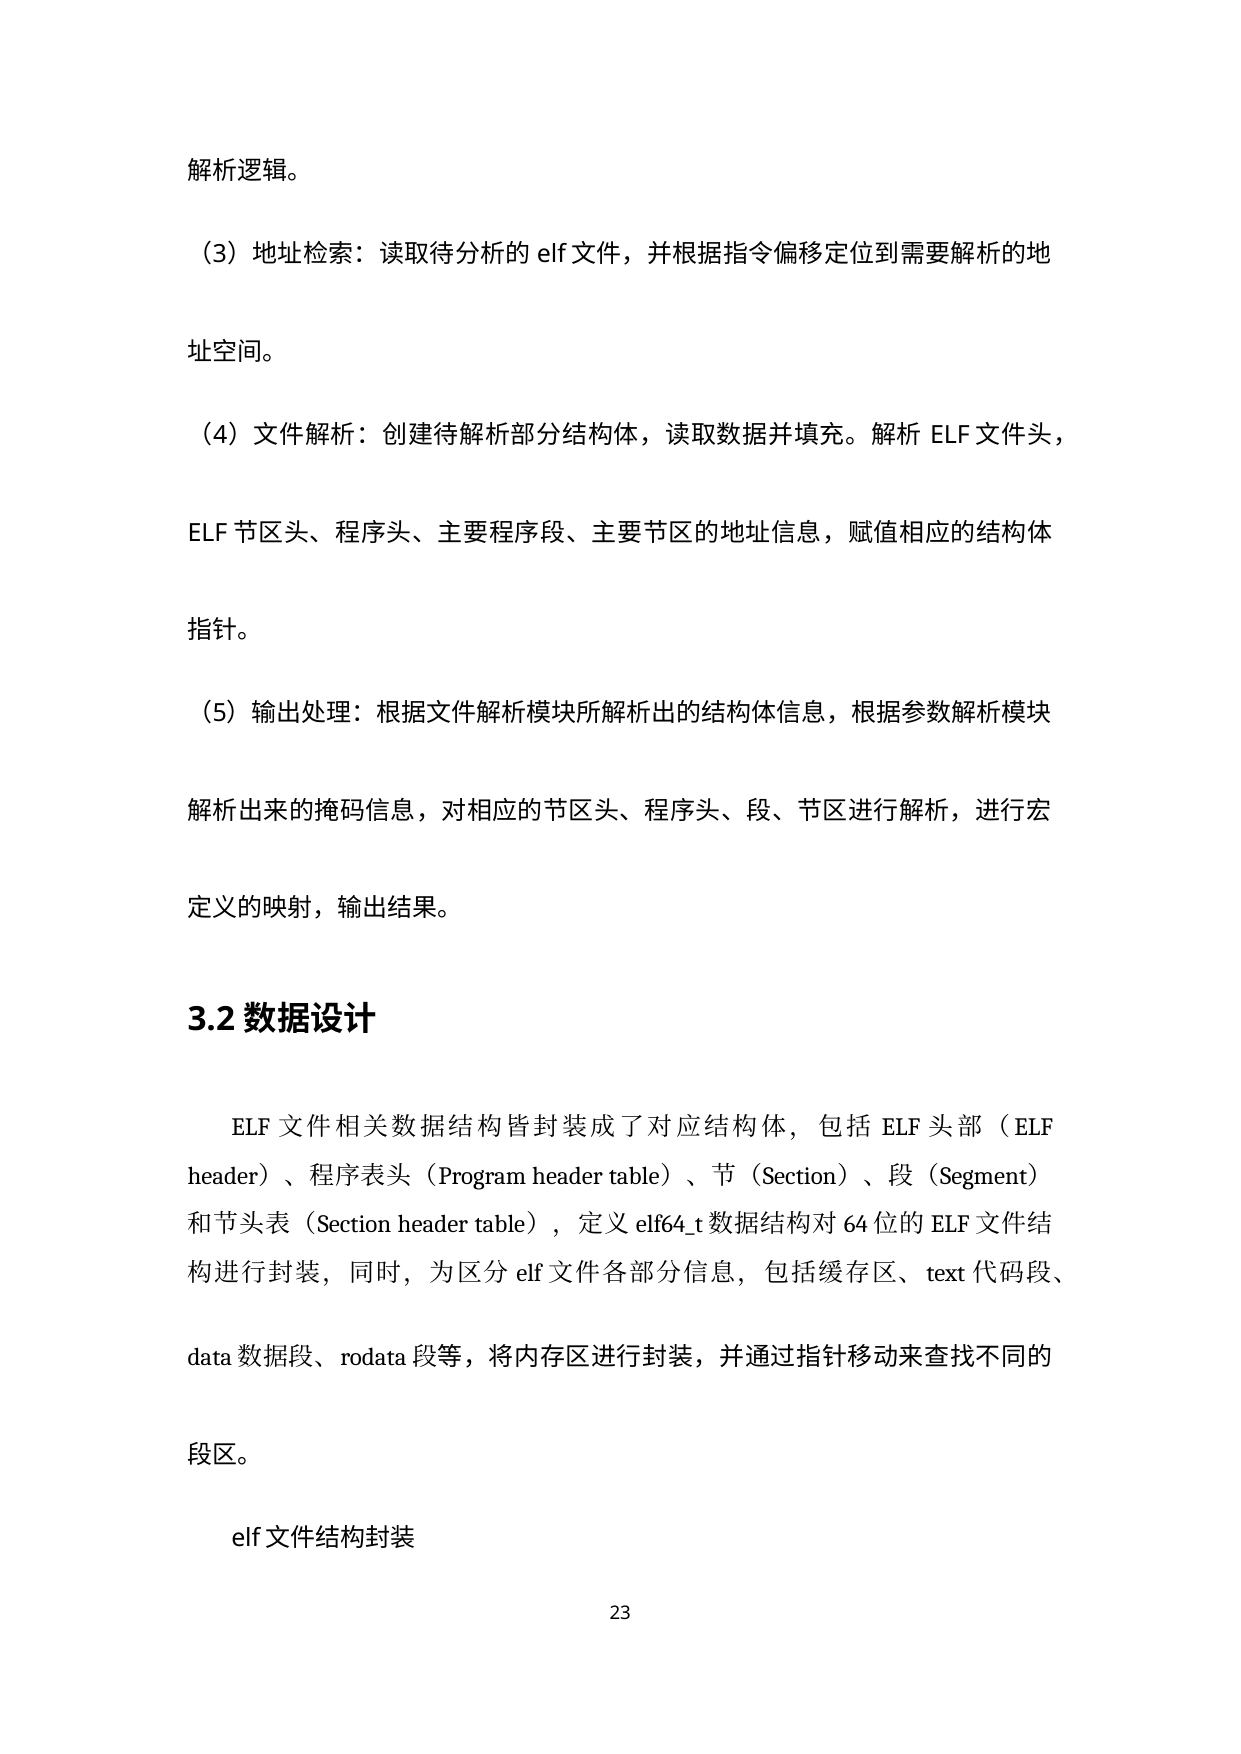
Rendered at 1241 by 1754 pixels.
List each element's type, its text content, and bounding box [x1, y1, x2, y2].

subtitle 3.2 数据设计 [187, 983, 1053, 1048]
text elf文件结构封装 [187, 1503, 1053, 1568]
text （4）文件解析：创建待解析部分结构体，读取数据并填充。解析ELF文件头，ELF节区头、程序头、主要程序段、主要节区的地址信息，赋值相应的结构体指针。 [187, 400, 1053, 660]
text （5）输出处理：根据文件解析模块所解析出的结构体信息，根据参数解析模块解析出来的掩码信息，对相应的节区头、程序头、段、节区进行解析，进行宏定义的映射，输出结果。 [187, 678, 1053, 938]
text ELF文件相关数据结构皆封装成了对应结构体，包括ELF头部（ELF header）、程序表头（Program header table）、节（Section）、段（Segment）和节头表（Section header table），定义elf64_t数据结构对64位的ELF文件结构进行封装，同时，为区分elf文件各部分信息，包括缓存区、text代码段、data数据段、rodata段等，将内存区进行封装，并通过指针移动来查找不同的段区。 [187, 1111, 1053, 1485]
text （3）地址检索：读取待分析的elf文件，并根据指令偏移定位到需要解析的地址空间。 [187, 219, 1053, 382]
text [187, 136, 1053, 201]
